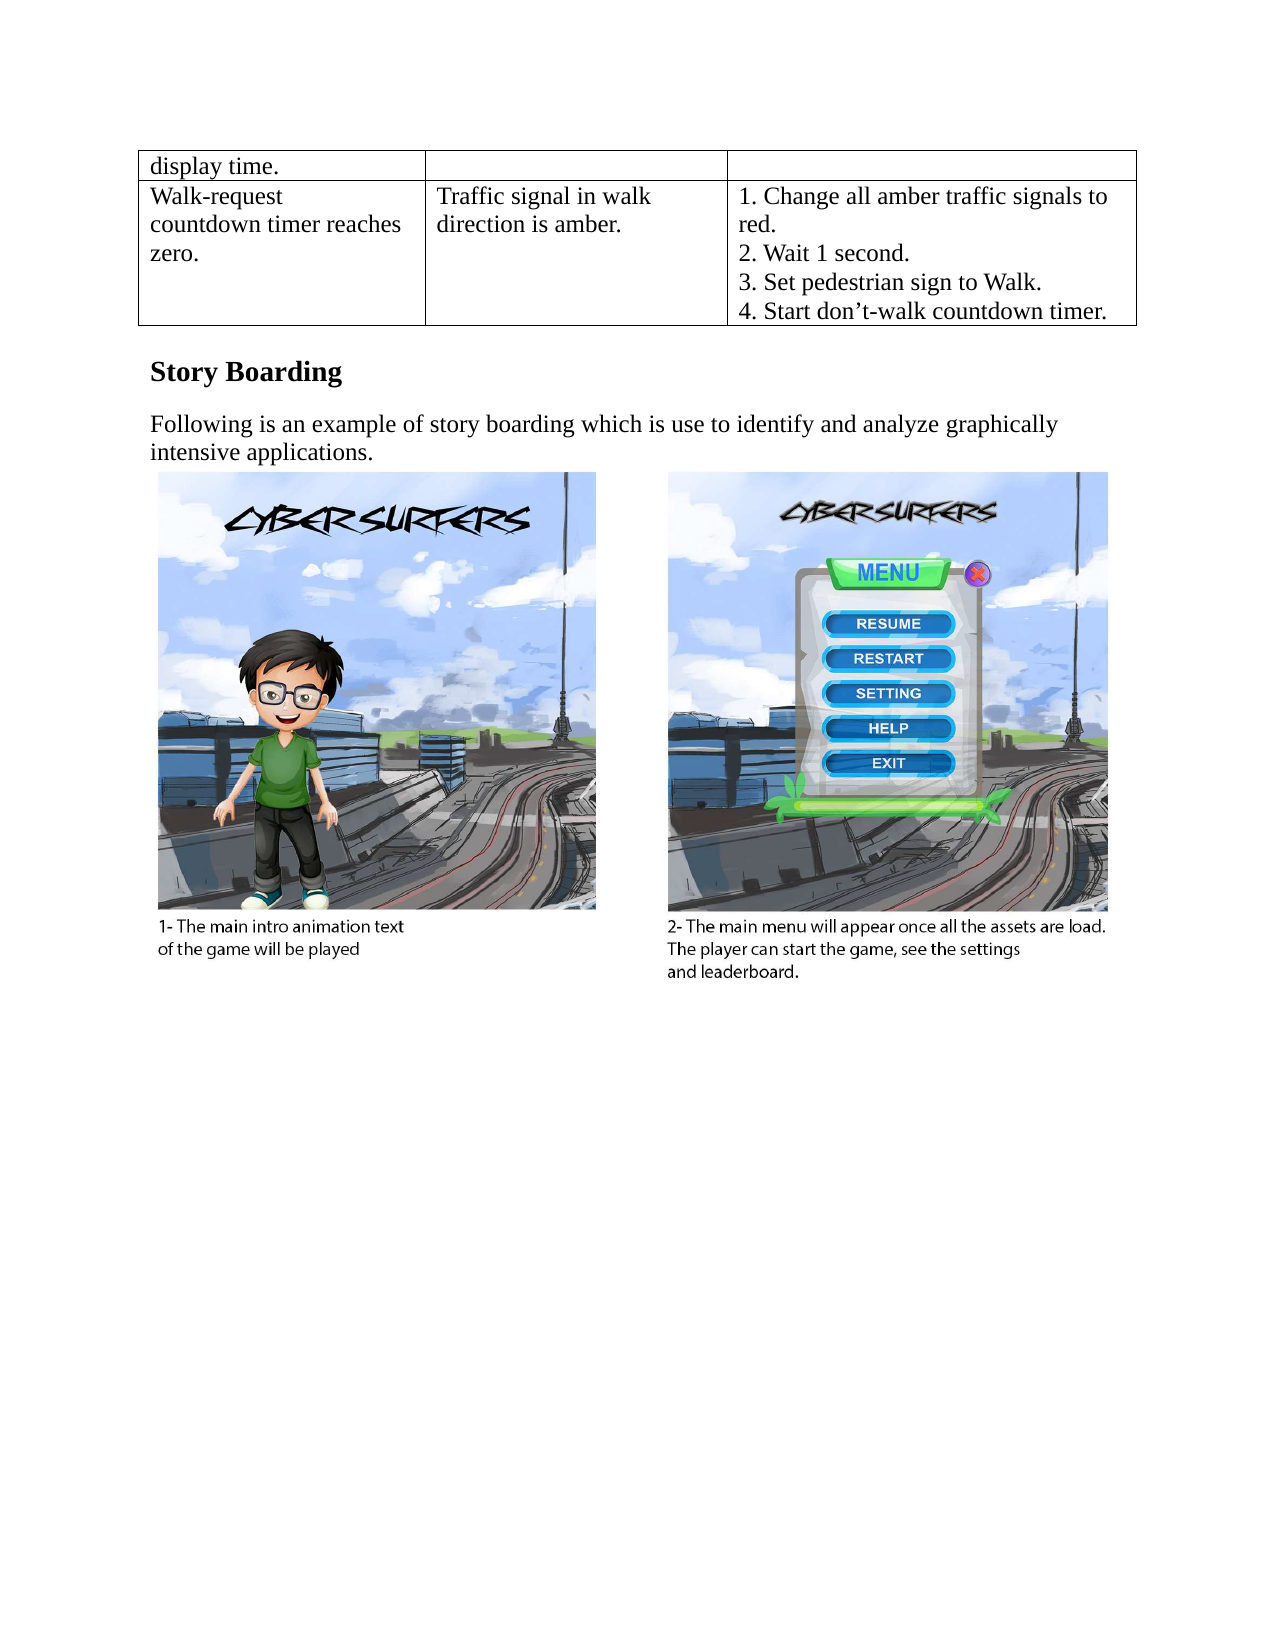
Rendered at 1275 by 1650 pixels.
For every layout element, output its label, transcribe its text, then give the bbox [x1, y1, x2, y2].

table_cell 1. Change all amber traffic signals to red. 2. Wait 1 second. 3. Set pedestrian sign to Walk. 4. Start don’t-walk countdown timer. [728, 181, 1136, 324]
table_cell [728, 151, 1136, 180]
table_cell Traffic signal in walk direction is amber. [426, 181, 727, 324]
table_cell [426, 151, 727, 180]
text Following is an example of story boarding which is use to identify and analyze graphically intensive applications. [150, 409, 1125, 982]
table_cell Walk-request countdown timer reaches zero. [139, 181, 425, 324]
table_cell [139, 151, 425, 180]
text Story Boarding [150, 354, 1125, 388]
